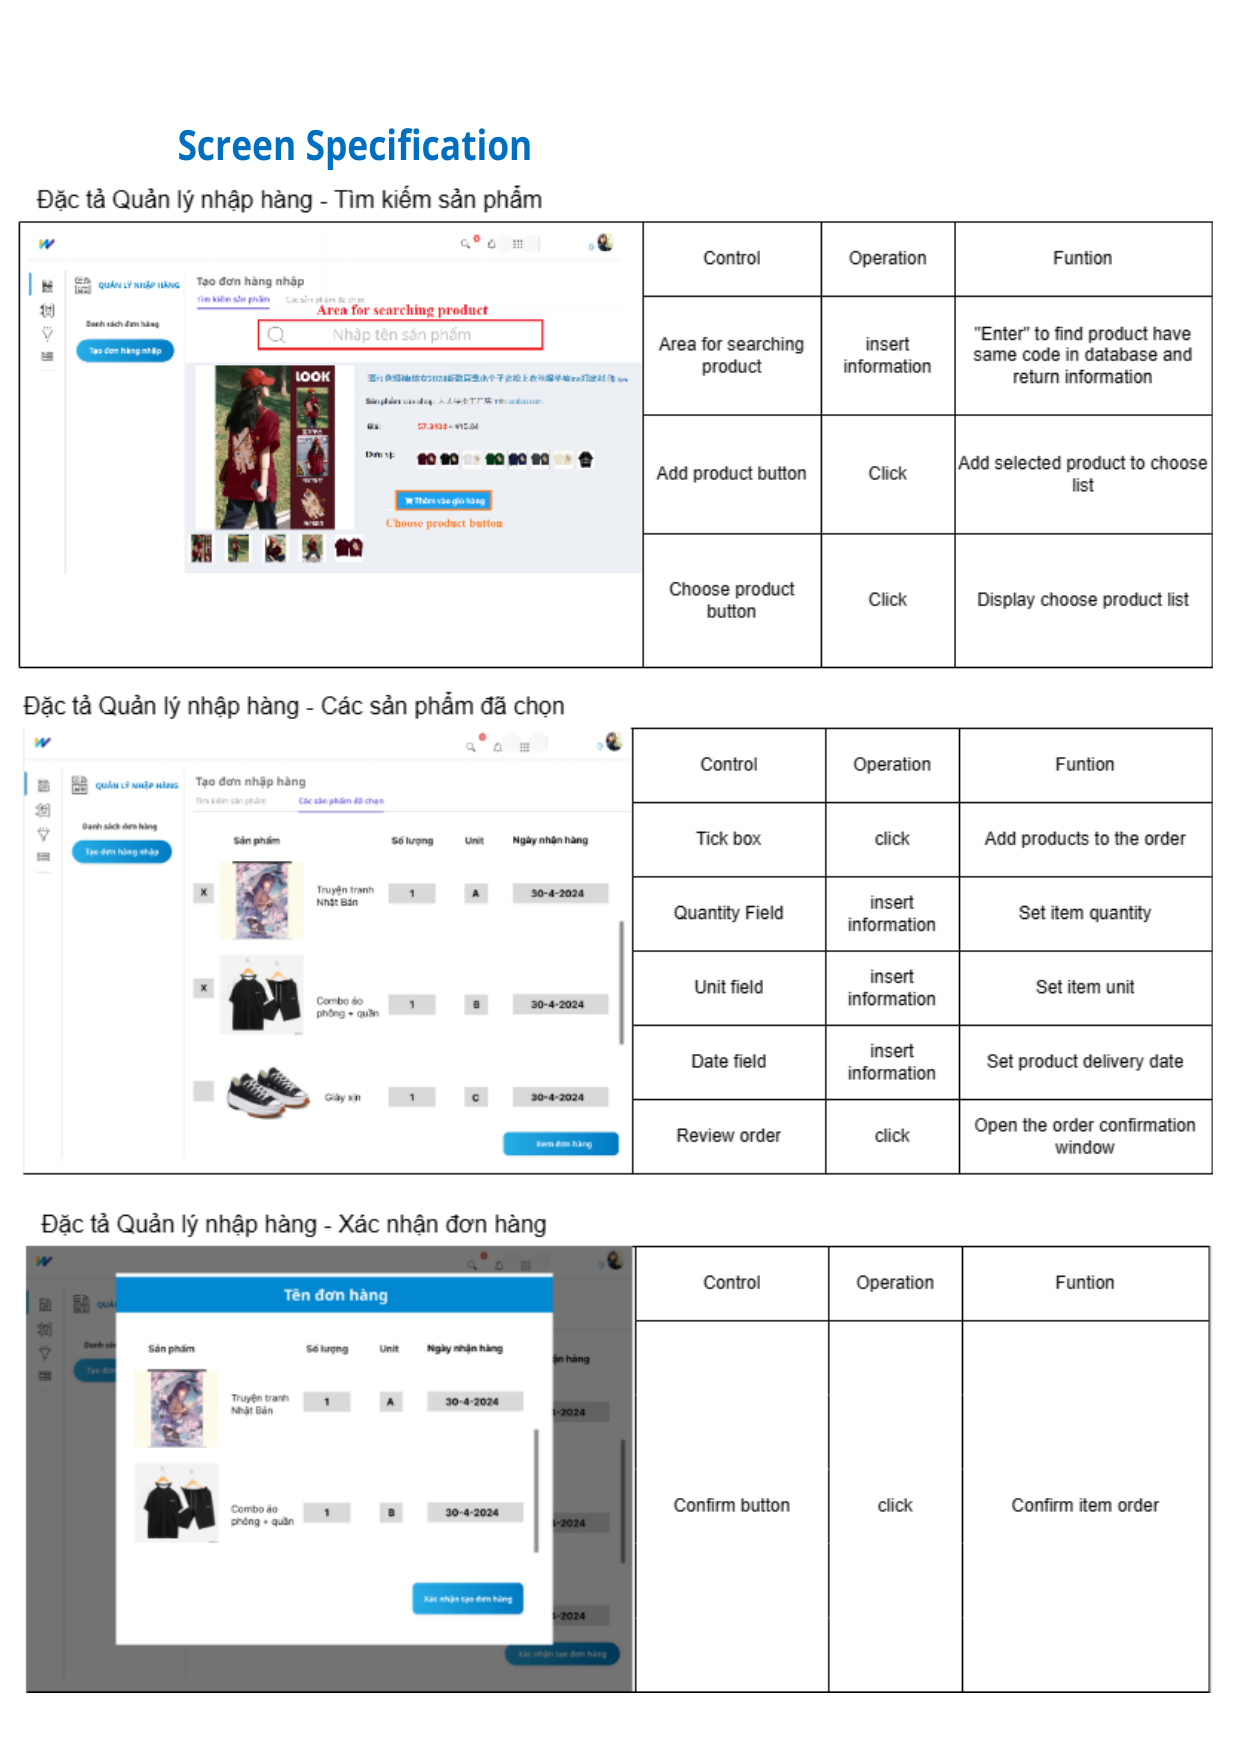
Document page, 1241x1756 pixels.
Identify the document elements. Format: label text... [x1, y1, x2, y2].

picture [4, 177, 1213, 1693]
subtitle Screen Specification [177, 115, 1134, 172]
